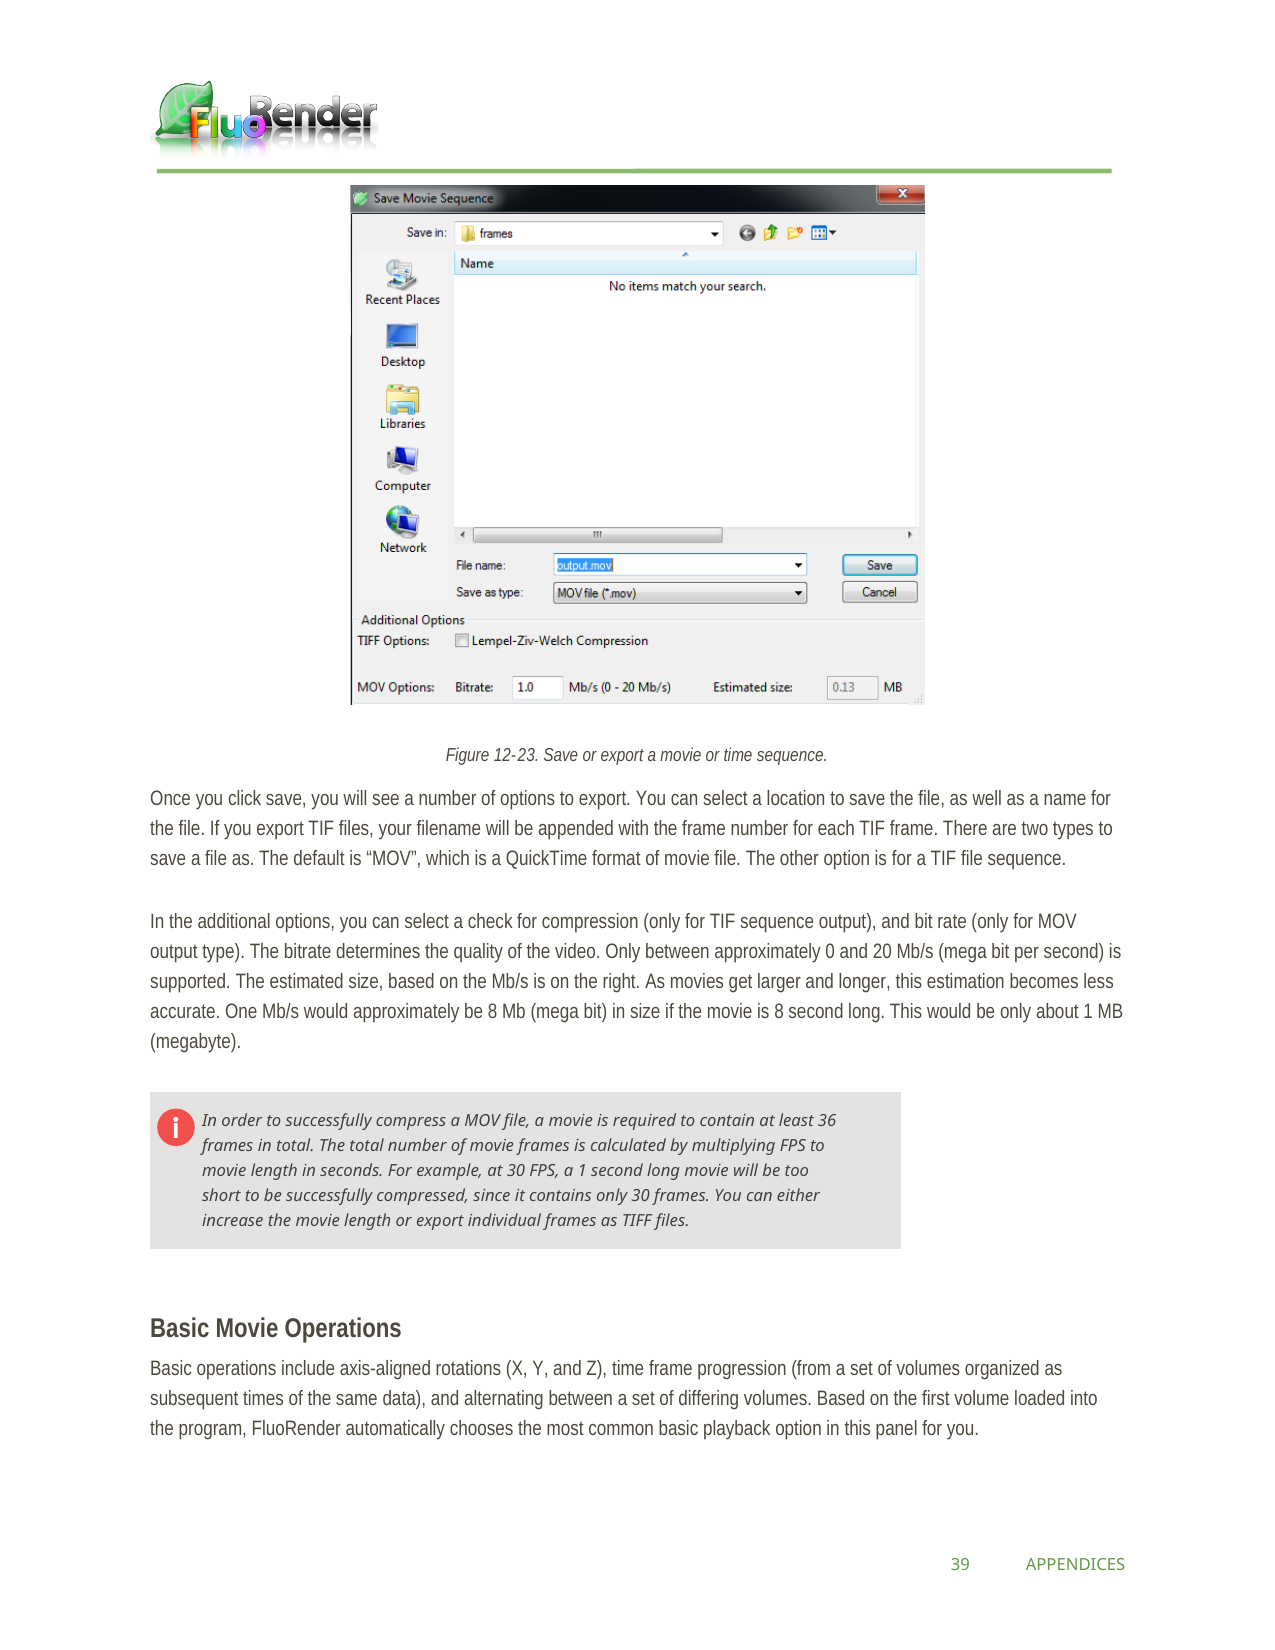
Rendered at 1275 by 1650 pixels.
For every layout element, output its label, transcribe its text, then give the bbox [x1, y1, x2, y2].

text Once you click save, you will see a number of options to export. You can select a location to save the file, as well as a name for the file. If you export TIF files, your filename will be appended with the frame number for each TIF frame. There are two types to save a file as. The default is “MOV”, which is a QuickTime format of movie file. The other option is for a TIF file sequence. [150, 786, 1125, 870]
text Basic operations include axis-aligned rotations (X, Y, and Z), time frame progression (from a set of volumes organized as subsequent times of the same data), and alternating between a set of differing volumes. Based on the first volume loaded into the program, FluoRender automatically chooses the most common basic playback option in this panel for you. [150, 1356, 1125, 1440]
subtitle Basic Movie Operations [150, 1313, 1125, 1344]
picture [350, 185, 925, 705]
text In the additional options, you can select a check for compression (only for TIF sequence output), and bit rate (only for MOV output type). The bitrate determines the quality of the video. Only between approximately 0 and 20 Mb/s (mega bit per second) is supported. The estimated size, based on the Mb/s is on the right. As movies get larger and longer, this estimation becomes less accurate. One Mb/s would approximately be 8 Mb (mega bit) in size if the movie is 8 second long. This would be only about 1 MB (megabyte). [150, 909, 1125, 1053]
table_header [150, 1092, 202, 1249]
table_header In order to successfully compress a MOV file, a movie is required to contain at least 36 frames in total. The total number of movie frames is calculated by multiplying FPS to movie length in seconds. For example, at 30 FPS, a 1 second long movie will be too short to be successfully compressed, since it contains only 30 frames. You can either increase the movie length or export individual frames as TIFF files. [202, 1092, 901, 1249]
picture [150, 75, 379, 162]
